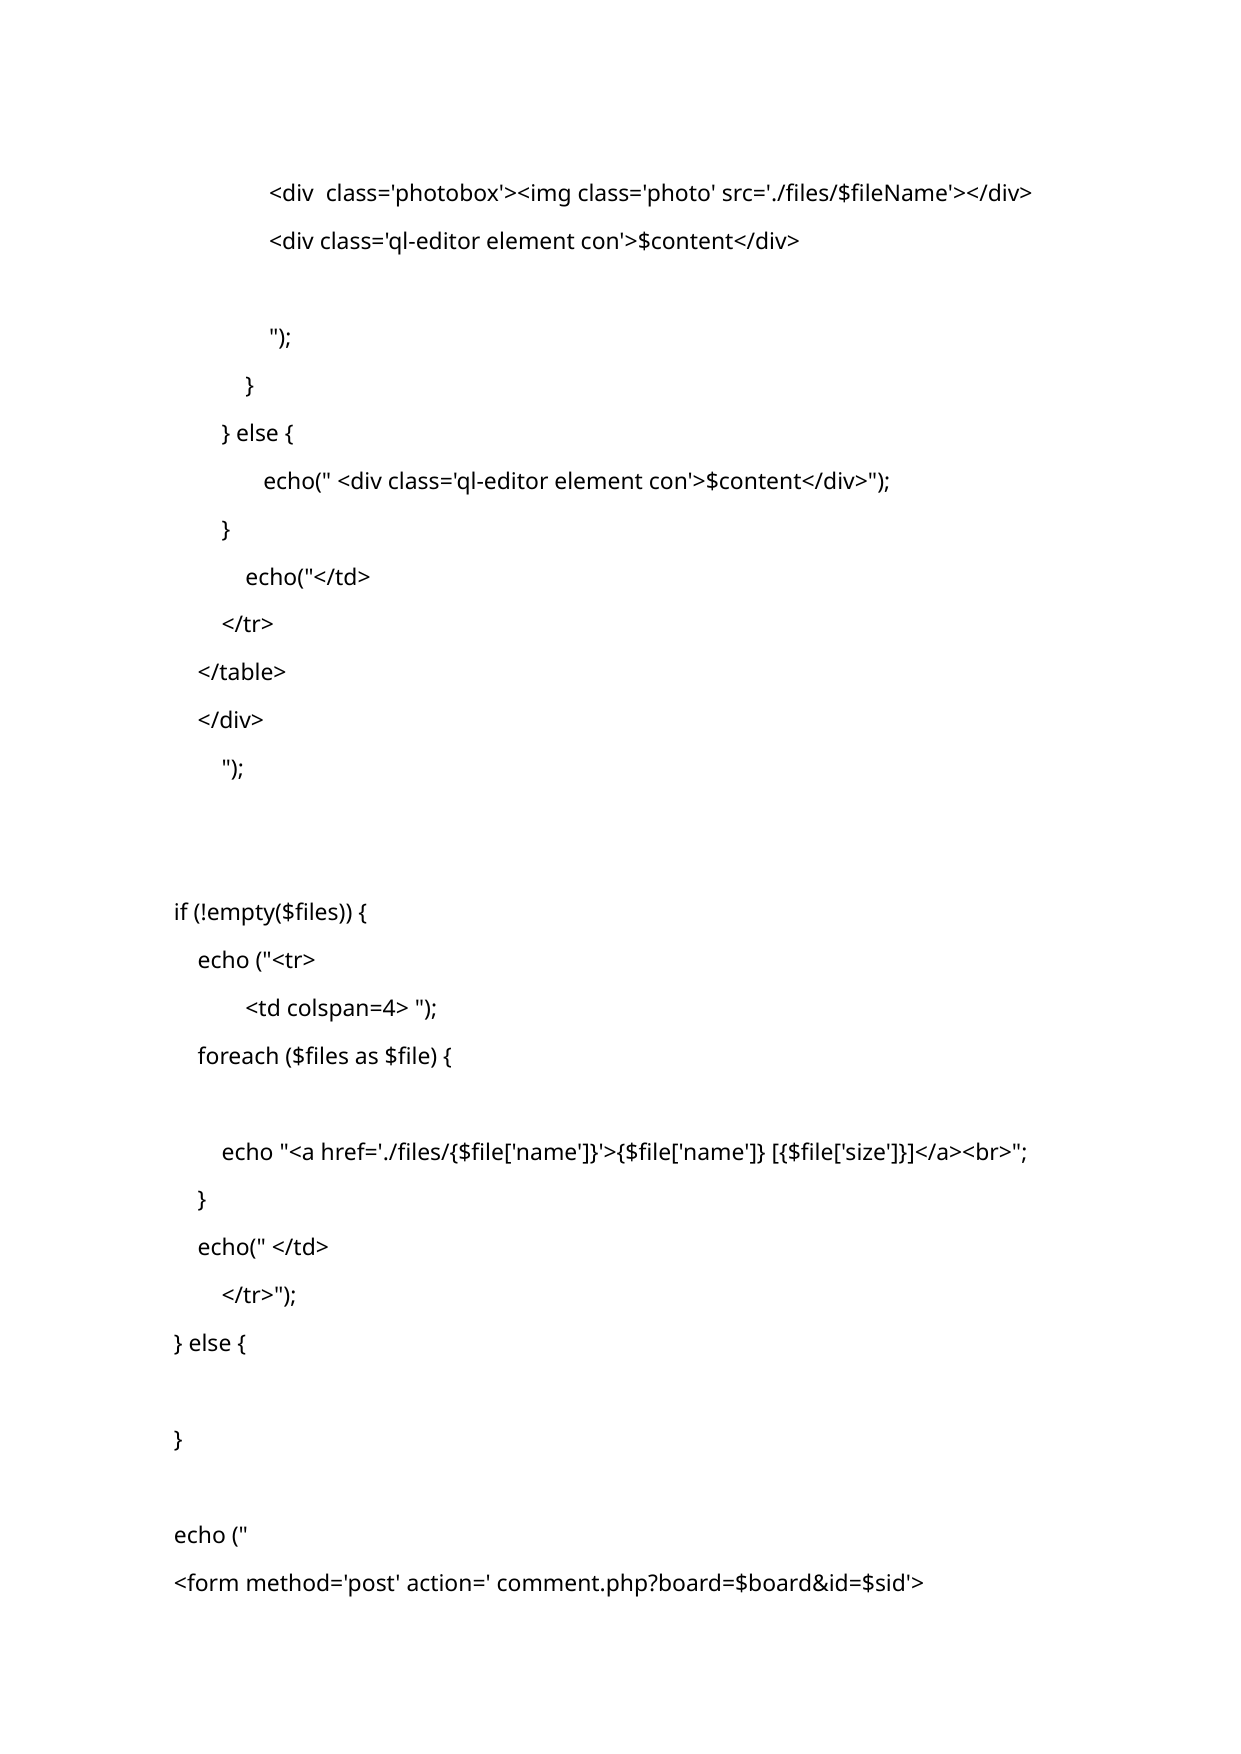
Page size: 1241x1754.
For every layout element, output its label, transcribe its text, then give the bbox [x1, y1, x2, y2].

text foreach ($files as $file) { [150, 1040, 1090, 1071]
text <form method='post' action=' comment.php?board=$board&id=$sid'> [150, 1567, 1090, 1598]
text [150, 177, 1090, 208]
text echo("</td> [150, 561, 1090, 592]
text echo (" [150, 1519, 1090, 1550]
text if (!empty($files)) { [150, 896, 1090, 927]
text } else { [150, 417, 1090, 448]
text </table> [150, 656, 1090, 688]
text } [150, 1423, 1090, 1454]
text echo ("<tr> [150, 944, 1090, 975]
text <td colspan=4> "); [150, 992, 1090, 1023]
text "); [150, 321, 1090, 352]
text echo "<a href='./files/{$file['name']}'>{$file['name']} [{$file['size']}]</a><br>"; [150, 1136, 1090, 1167]
text } [150, 513, 1090, 544]
text } [150, 369, 1090, 400]
text echo(" </td> [150, 1231, 1090, 1263]
text </tr> [150, 608, 1090, 640]
text <div class='ql-editor element con'>$content</div> [150, 225, 1090, 256]
text } else { [150, 1327, 1090, 1358]
text "); [150, 752, 1090, 783]
text </div> [150, 704, 1090, 736]
text </tr>"); [150, 1279, 1090, 1311]
text echo(" <div class='ql-editor element con'>$content</div>"); [150, 465, 1090, 496]
text } [150, 1183, 1090, 1215]
